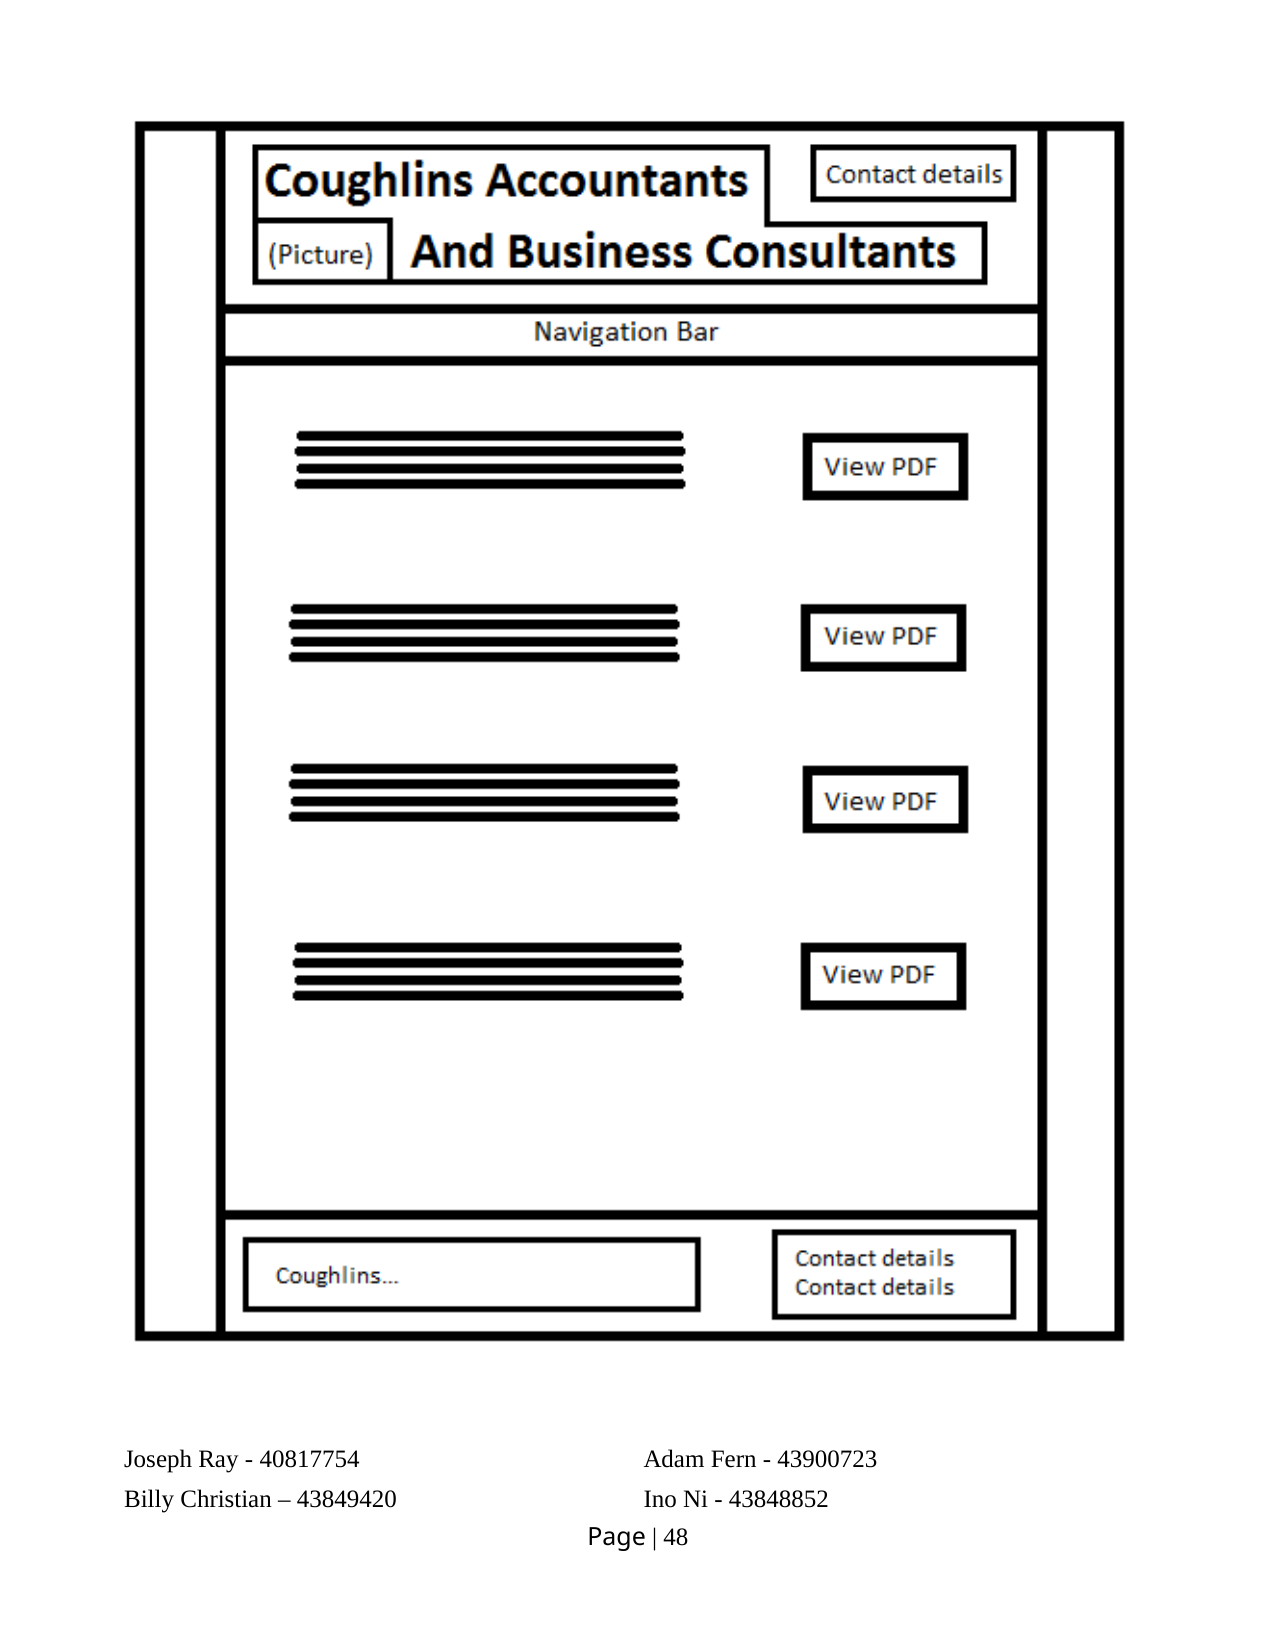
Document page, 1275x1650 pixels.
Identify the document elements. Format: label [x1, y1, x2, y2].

picture [124, 118, 1138, 1351]
